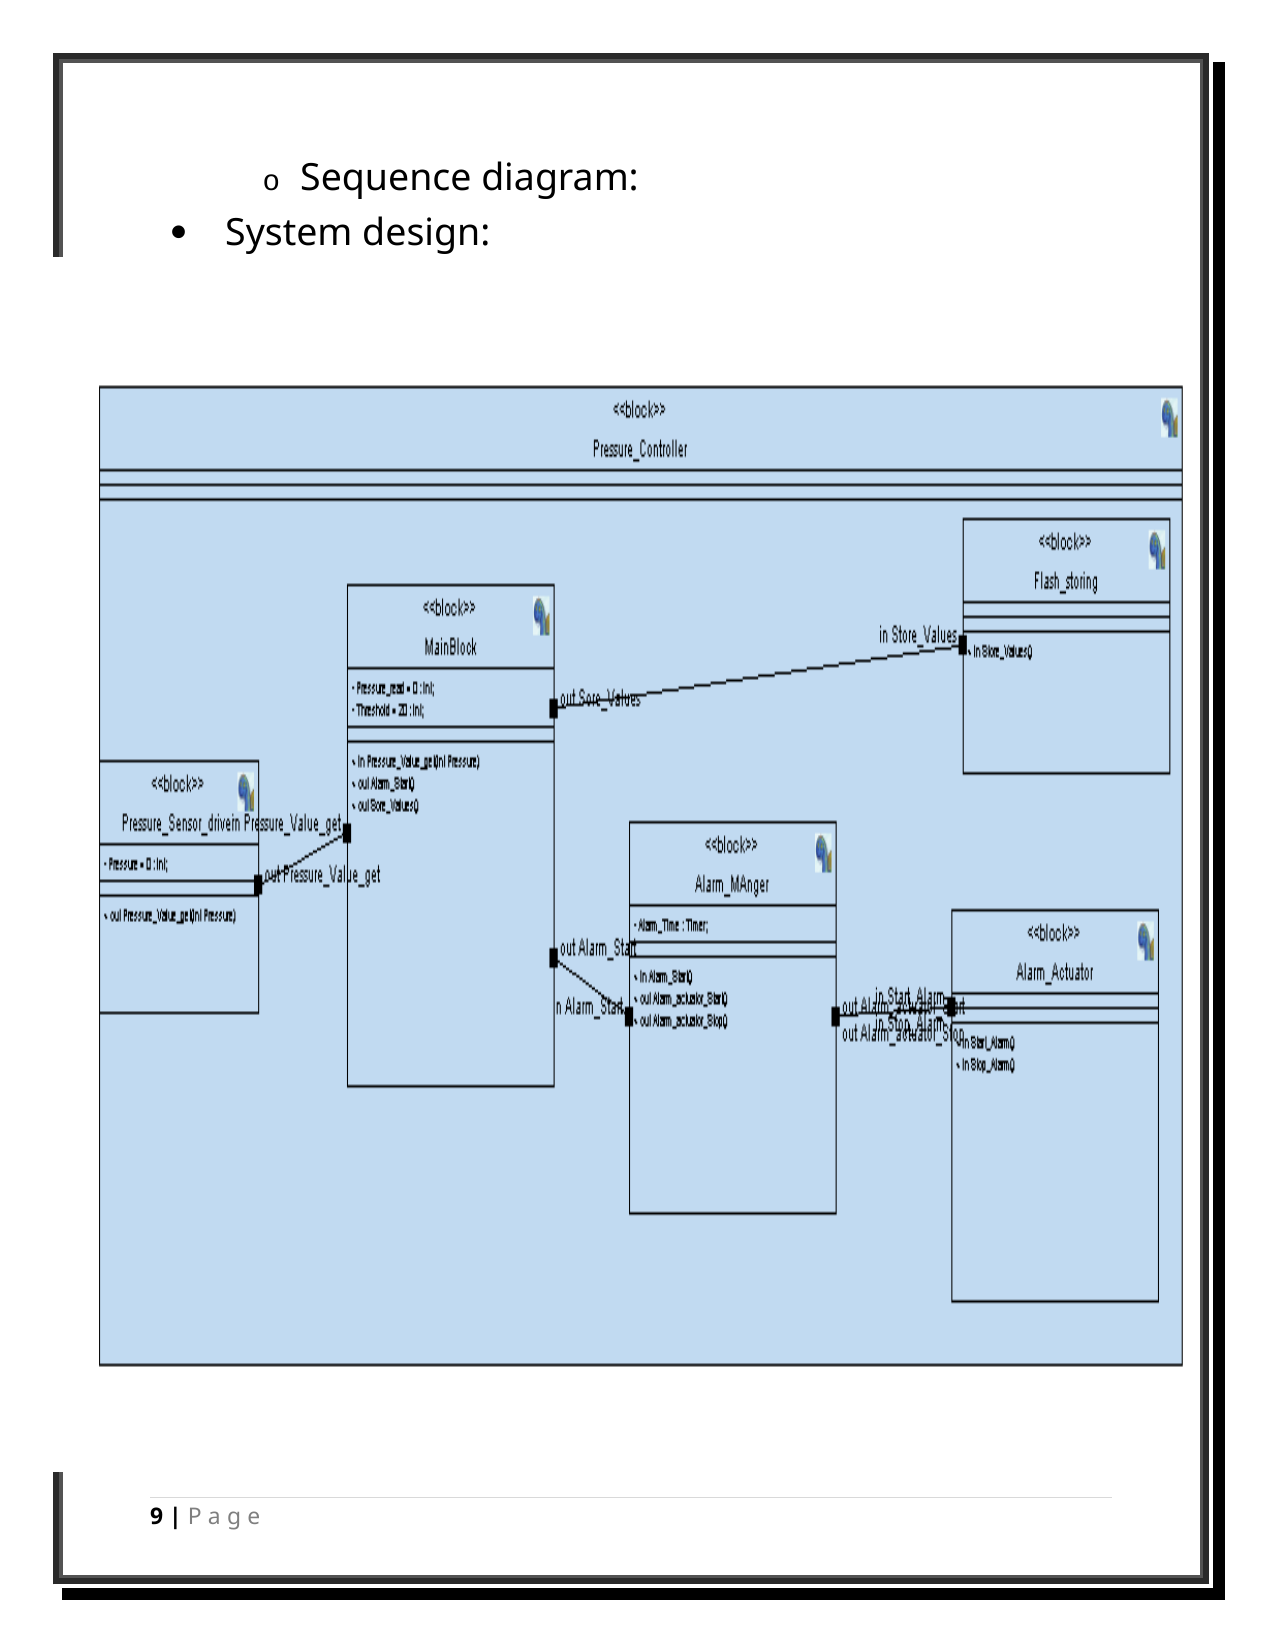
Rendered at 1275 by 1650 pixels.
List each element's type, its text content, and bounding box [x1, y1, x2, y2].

picture [35, 257, 1185, 1472]
list System design: [187, 205, 1112, 256]
list Sequence diagram: [262, 150, 1112, 201]
